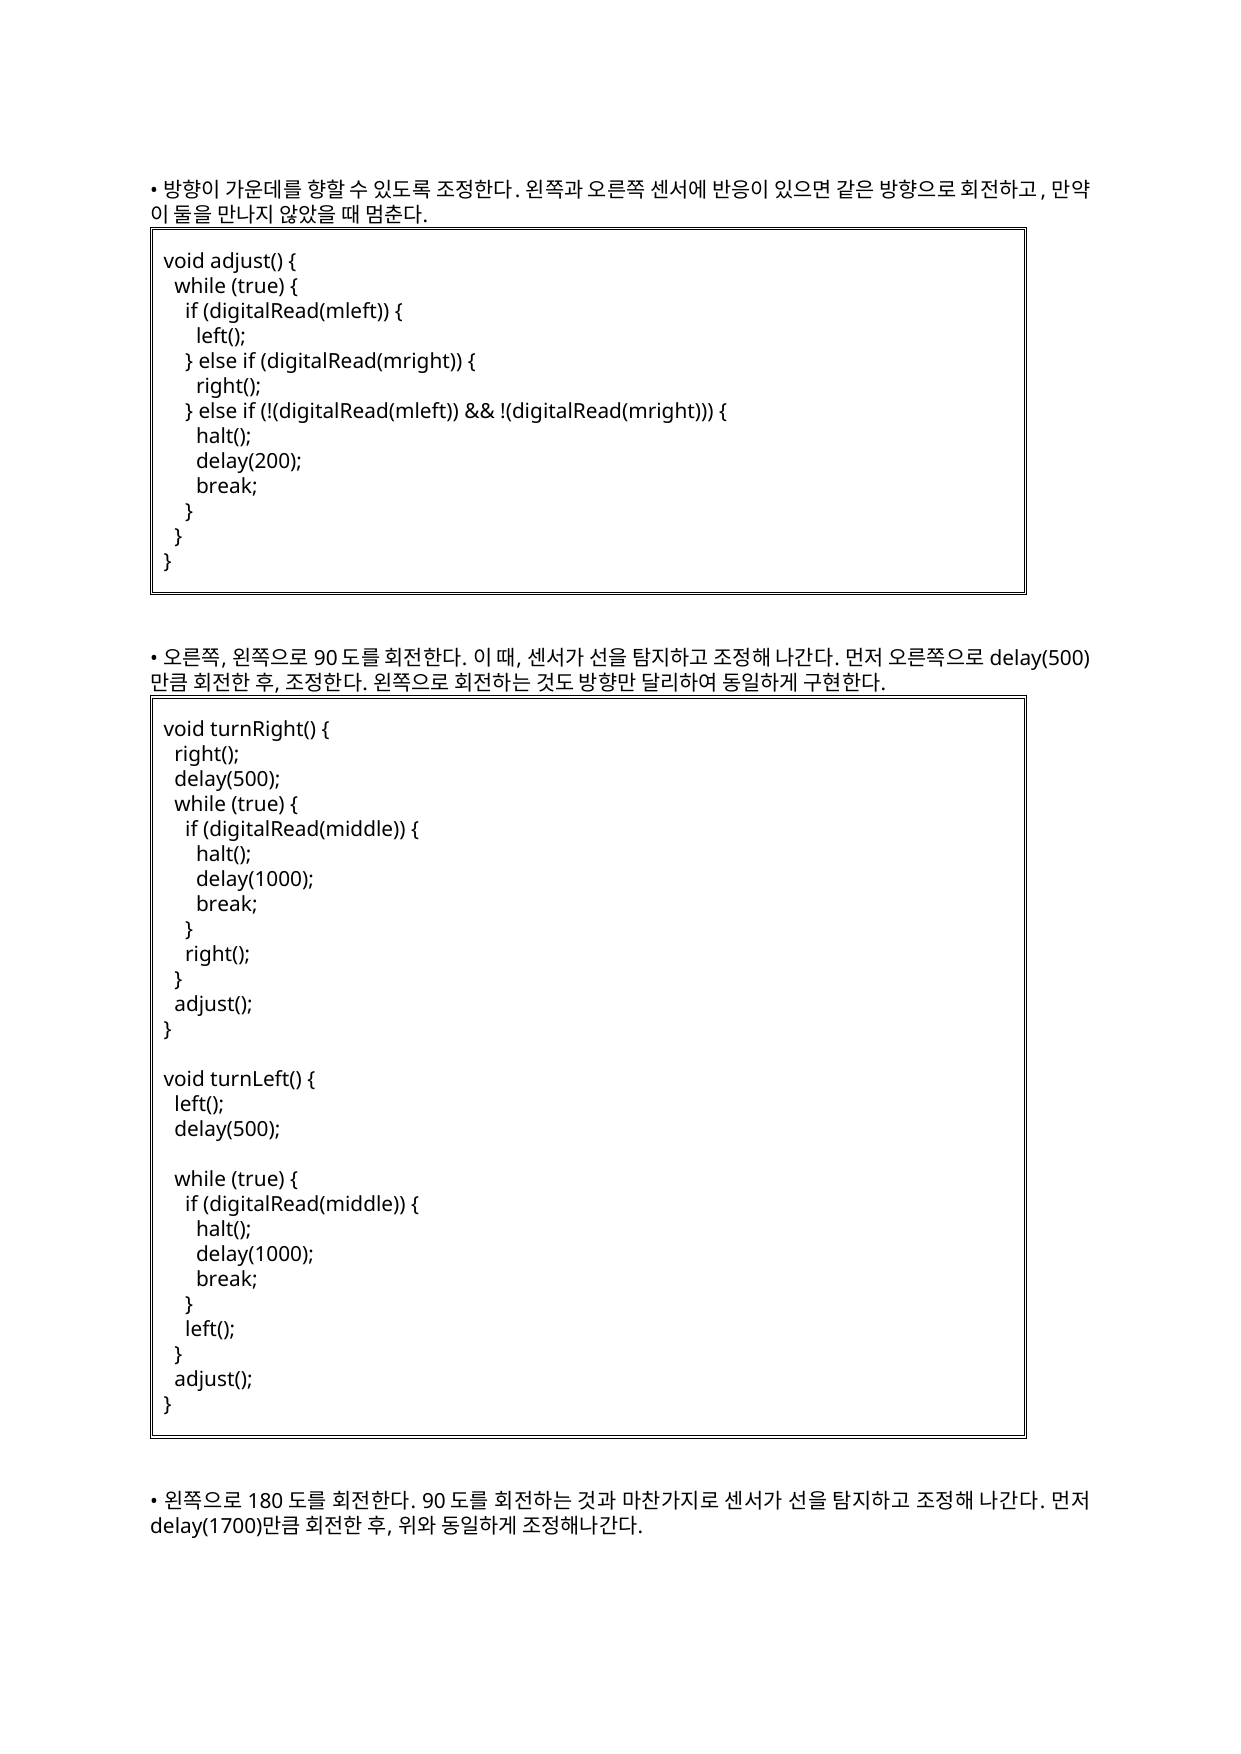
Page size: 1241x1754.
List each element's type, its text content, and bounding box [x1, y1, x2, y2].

table_header void adjust() { while (true) { if (digitalRead(mleft)) { left(); } else if (digitalRead(mright)) { right(); } else if (!(digitalRead(mleft)) && !(digitalRead(mright))) { halt(); delay(200); break; } } } [153, 230, 1024, 592]
text • 왼쪽으로 180도를 회전한다. 90도를 회전하는 것과 마찬가지로 센서가 선을 탐지하고 조정해 나간다. 먼저 delay(1700)만큼 회전한 후, 위와 동일하게 조정해나간다. [150, 1488, 1090, 1538]
text • 오른쪽, 왼쪽으로 90도를 회전한다. 이 때, 센서가 선을 탐지하고 조정해 나간다. 먼저 오른쪽으로 delay(500) 만큼 회전한 후, 조정한다. 왼쪽으로 회전하는 것도 방향만 달리하여 동일하게 구현한다. [150, 645, 1090, 695]
text • 방향이 가운데를 향할 수 있도록 조정한다. 왼쪽과 오른쪽 센서에 반응이 있으면 같은 방향으로 회전하고, 만약 이 둘을 만나지 않았을 때 멈춘다. [150, 177, 1090, 227]
table_header void turnRight() { right(); delay(500); while (true) { if (digitalRead(middle)) { halt(); delay(1000); break; } right(); } adjust(); } void turnLeft() { left(); delay(500); while (true) { if (digitalRead(middle)) { halt(); delay(1000); break; } left(); } adjust(); } [153, 699, 1024, 1435]
